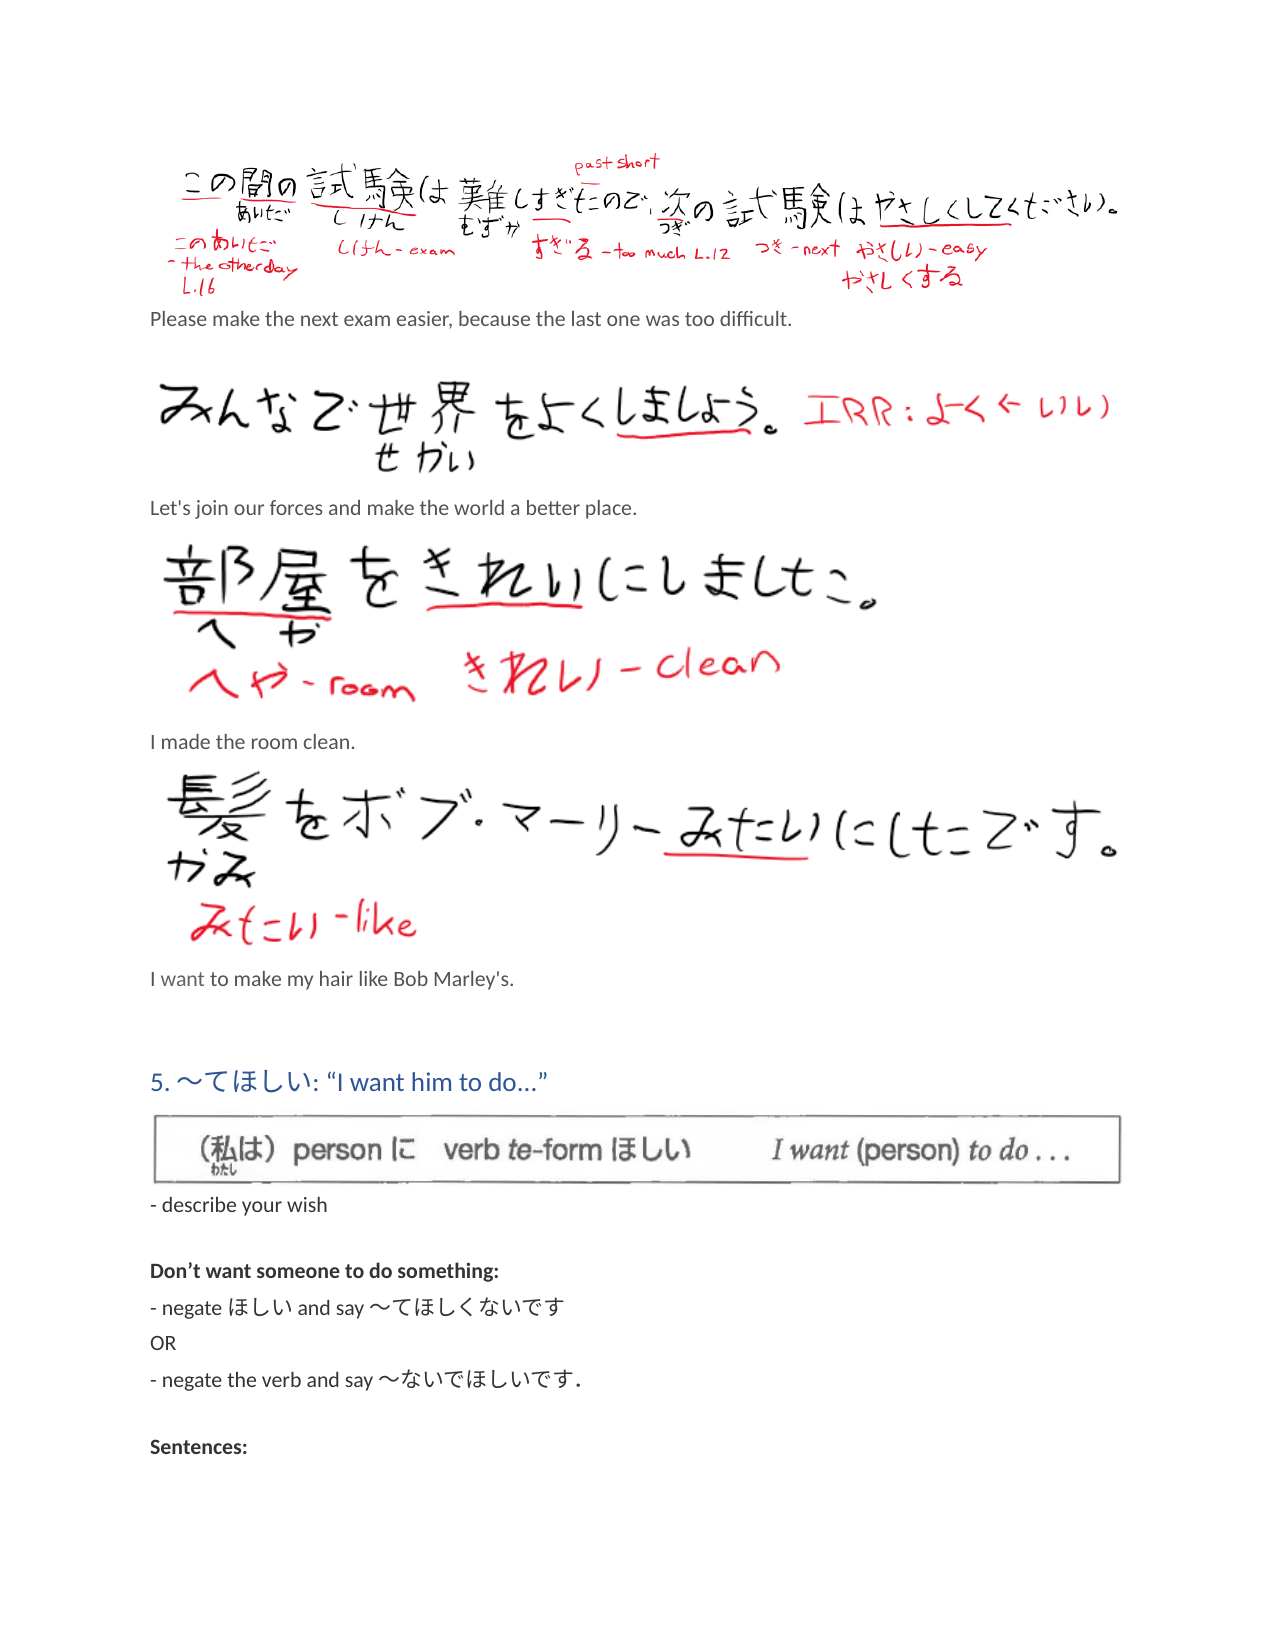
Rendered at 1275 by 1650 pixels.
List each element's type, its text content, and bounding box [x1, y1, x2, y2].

picture [150, 761, 1125, 960]
picture [150, 526, 891, 722]
text I want to make my hair like Bob Marley's. [150, 966, 1125, 992]
text OR [150, 1329, 1125, 1355]
text I made the room clean. [150, 728, 1125, 755]
picture [150, 371, 1125, 488]
text - negate ほしいand say ～てほしくないです [150, 1290, 1125, 1322]
picture [150, 1106, 1125, 1186]
text Sentences: [150, 1433, 1125, 1459]
text - describe your wish [150, 1192, 1125, 1218]
text Please make the next exam easier, because the last one was too difficult. [150, 305, 1125, 332]
subtitle 5. ～てほしい: “I want him to do...” [150, 1060, 1125, 1099]
picture [150, 149, 1125, 299]
text - negate the verb and say ～ないでほしいです． [150, 1362, 1125, 1393]
text Let's join our forces and make the world a better place. [150, 494, 1125, 520]
text Don’t want someone to do something: [150, 1257, 1125, 1284]
